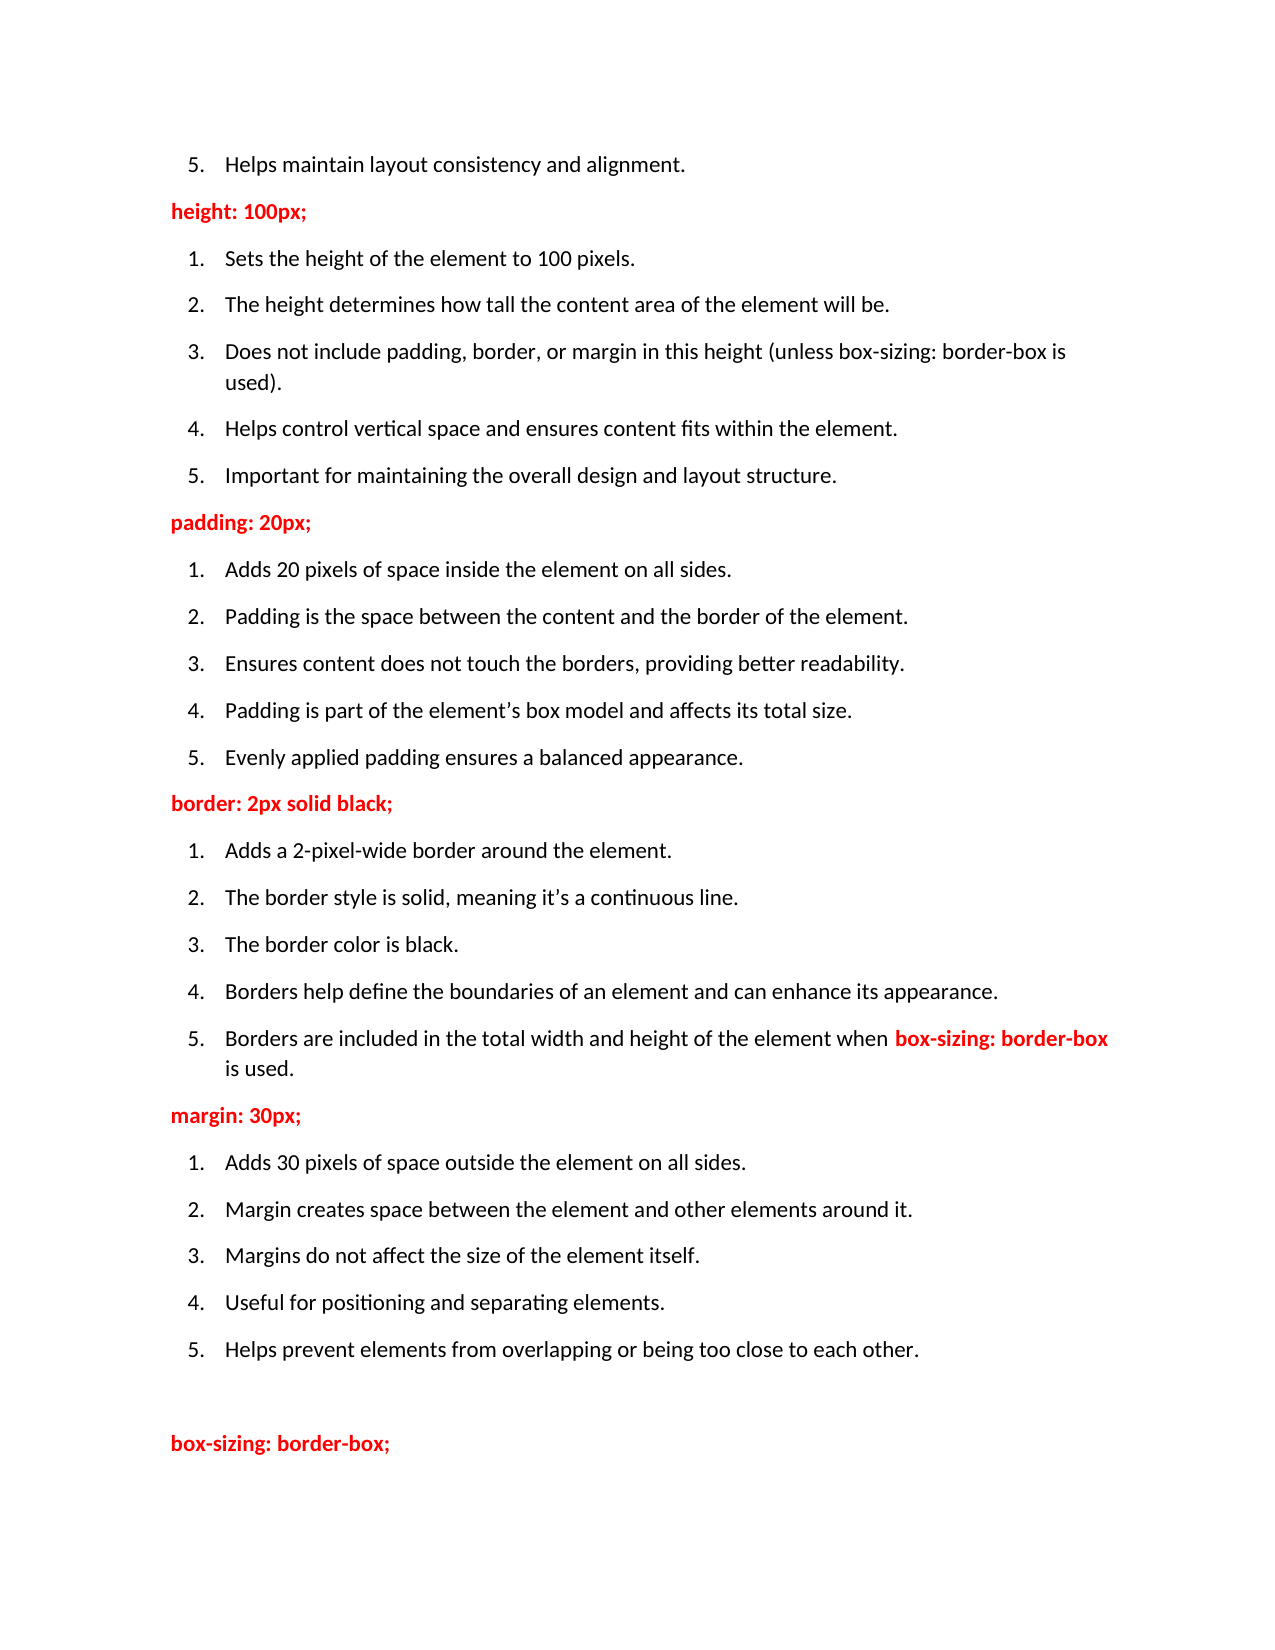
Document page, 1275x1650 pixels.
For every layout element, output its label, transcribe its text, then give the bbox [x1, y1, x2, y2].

list The height determines how tall the content area of the element will be. [187, 291, 1125, 319]
list Evenly applied padding ensures a balanced appearance. [187, 743, 1125, 771]
text margin: 30px; [150, 1101, 1125, 1129]
list Margin creates space between the element and other elements around it. [187, 1195, 1125, 1223]
text border: 2px solid black; [150, 789, 1125, 818]
list Borders help define the boundaries of an element and can enhance its appearance. [187, 977, 1125, 1005]
list The border color is black. [187, 930, 1125, 958]
list Sets the height of the element to 100 pixels. [187, 244, 1125, 272]
list Padding is the space between the content and the border of the element. [187, 602, 1125, 630]
text box-sizing: border-box; [150, 1429, 1125, 1457]
text padding: 20px; [150, 508, 1125, 536]
list Useful for positioning and separating elements. [187, 1288, 1125, 1317]
list Ensures content does not touch the borders, providing better readability. [187, 649, 1125, 677]
list The border style is solid, meaning it’s a continuous line. [187, 883, 1125, 911]
list Adds 20 pixels of space inside the element on all sides. [187, 555, 1125, 583]
list Padding is part of the element’s box model and affects its total size. [187, 696, 1125, 724]
list Important for maintaining the overall design and layout structure. [187, 461, 1125, 489]
list Helps prevent elements from overlapping or being too close to each other. [187, 1335, 1125, 1363]
list Adds a 2-pixel-wide border around the element. [187, 836, 1125, 864]
list Adds 30 pixels of space outside the element on all sides. [187, 1148, 1125, 1176]
list Borders are included in the total width and height of the element when box-sizing: border-box is used. [187, 1024, 1125, 1082]
list Does not include padding, border, or margin in this height (unless box-sizing: border-box is used). [187, 337, 1125, 396]
list Margins do not affect the size of the element itself. [187, 1242, 1125, 1270]
list Helps control vertical space and ensures content fits within the element. [187, 414, 1125, 443]
text height: 100px; [150, 197, 1125, 225]
list Helps maintain layout consistency and alignment. [187, 150, 1125, 178]
